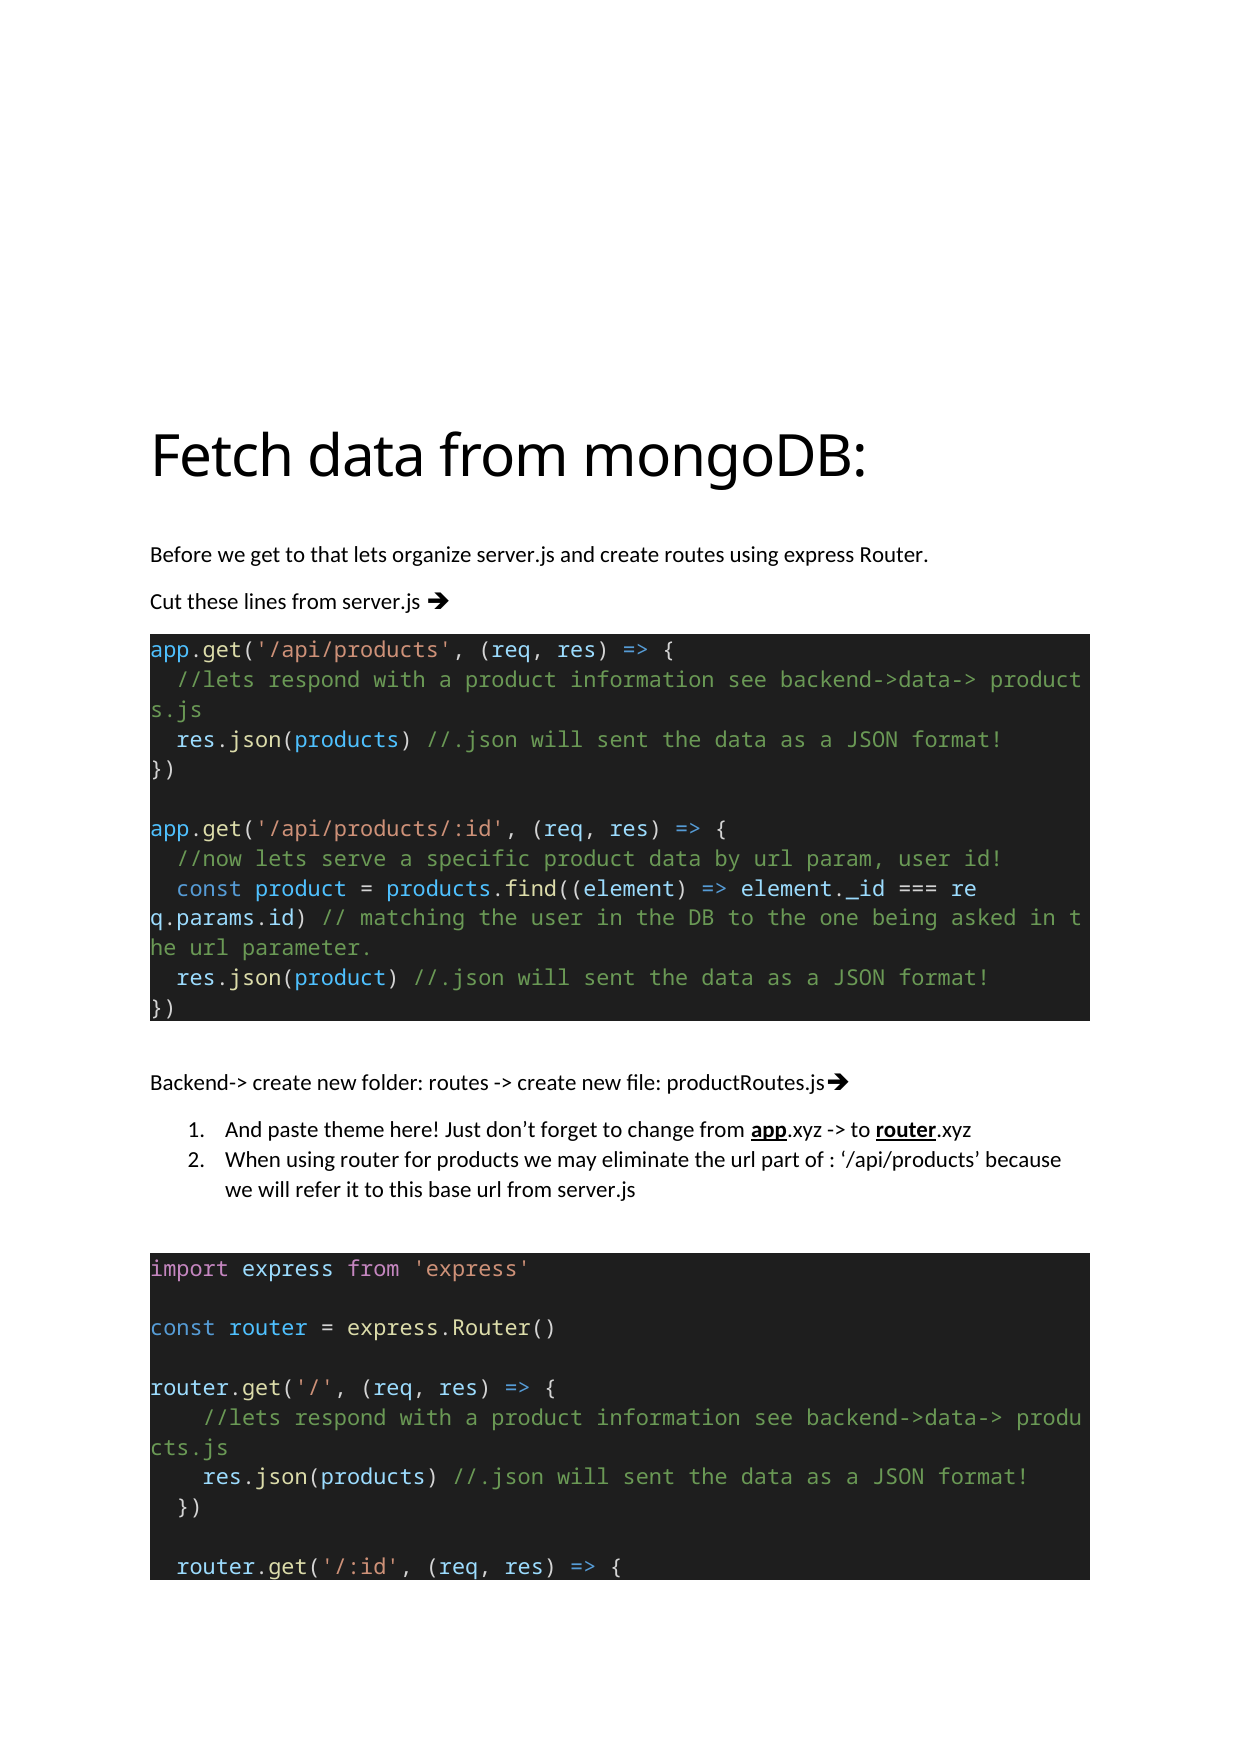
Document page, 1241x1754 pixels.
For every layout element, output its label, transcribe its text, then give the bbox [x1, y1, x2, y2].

text }) [150, 992, 1090, 1021]
text app.get('/api/products/:id', (req, res) => { [150, 813, 1090, 843]
text res.json(products) //.json will sent the data as a JSON format! [150, 1461, 1090, 1491]
text //now lets serve a specific product data by url param, user id! [150, 843, 1090, 872]
text Cut these lines from server.js [150, 587, 1090, 615]
text Before we get to that lets organize server.js and create routes using express Router. [150, 540, 1090, 568]
text //lets respond with a product information see backend->data-> products.js [150, 1402, 1090, 1461]
text app.get('/api/products', (req, res) => { [150, 634, 1090, 664]
text res.json(product) //.json will sent the data as a JSON format! [150, 962, 1090, 992]
text }) [150, 1491, 1090, 1521]
text const product = products.find((element) => element._id === req.params.id) // matching the user in the DB to the one being asked in the url parameter. [150, 872, 1090, 962]
text }) [150, 753, 1090, 783]
text router.get('/', (req, res) => { [150, 1372, 1090, 1402]
list When using router for products we may eliminate the url part of : ‘/api/products’ because we will refer it to this base url from server.js [187, 1145, 1090, 1204]
text res.json(products) //.json will sent the data as a JSON format! [150, 723, 1090, 753]
text import express from 'express' [150, 1253, 1090, 1282]
text Backend-> create new folder: routes -> create new file: productRoutes.js [150, 1068, 1090, 1096]
title Fetch data from mongoDB: [150, 414, 1090, 493]
list And paste theme here! Just don’t forget to change from app.xyz -> to router.xyz [187, 1115, 1090, 1143]
text const router = express.Router() [150, 1312, 1090, 1342]
text router.get('/:id', (req, res) => { [150, 1551, 1090, 1580]
text //lets respond with a product information see backend->data-> products.js [150, 664, 1090, 723]
